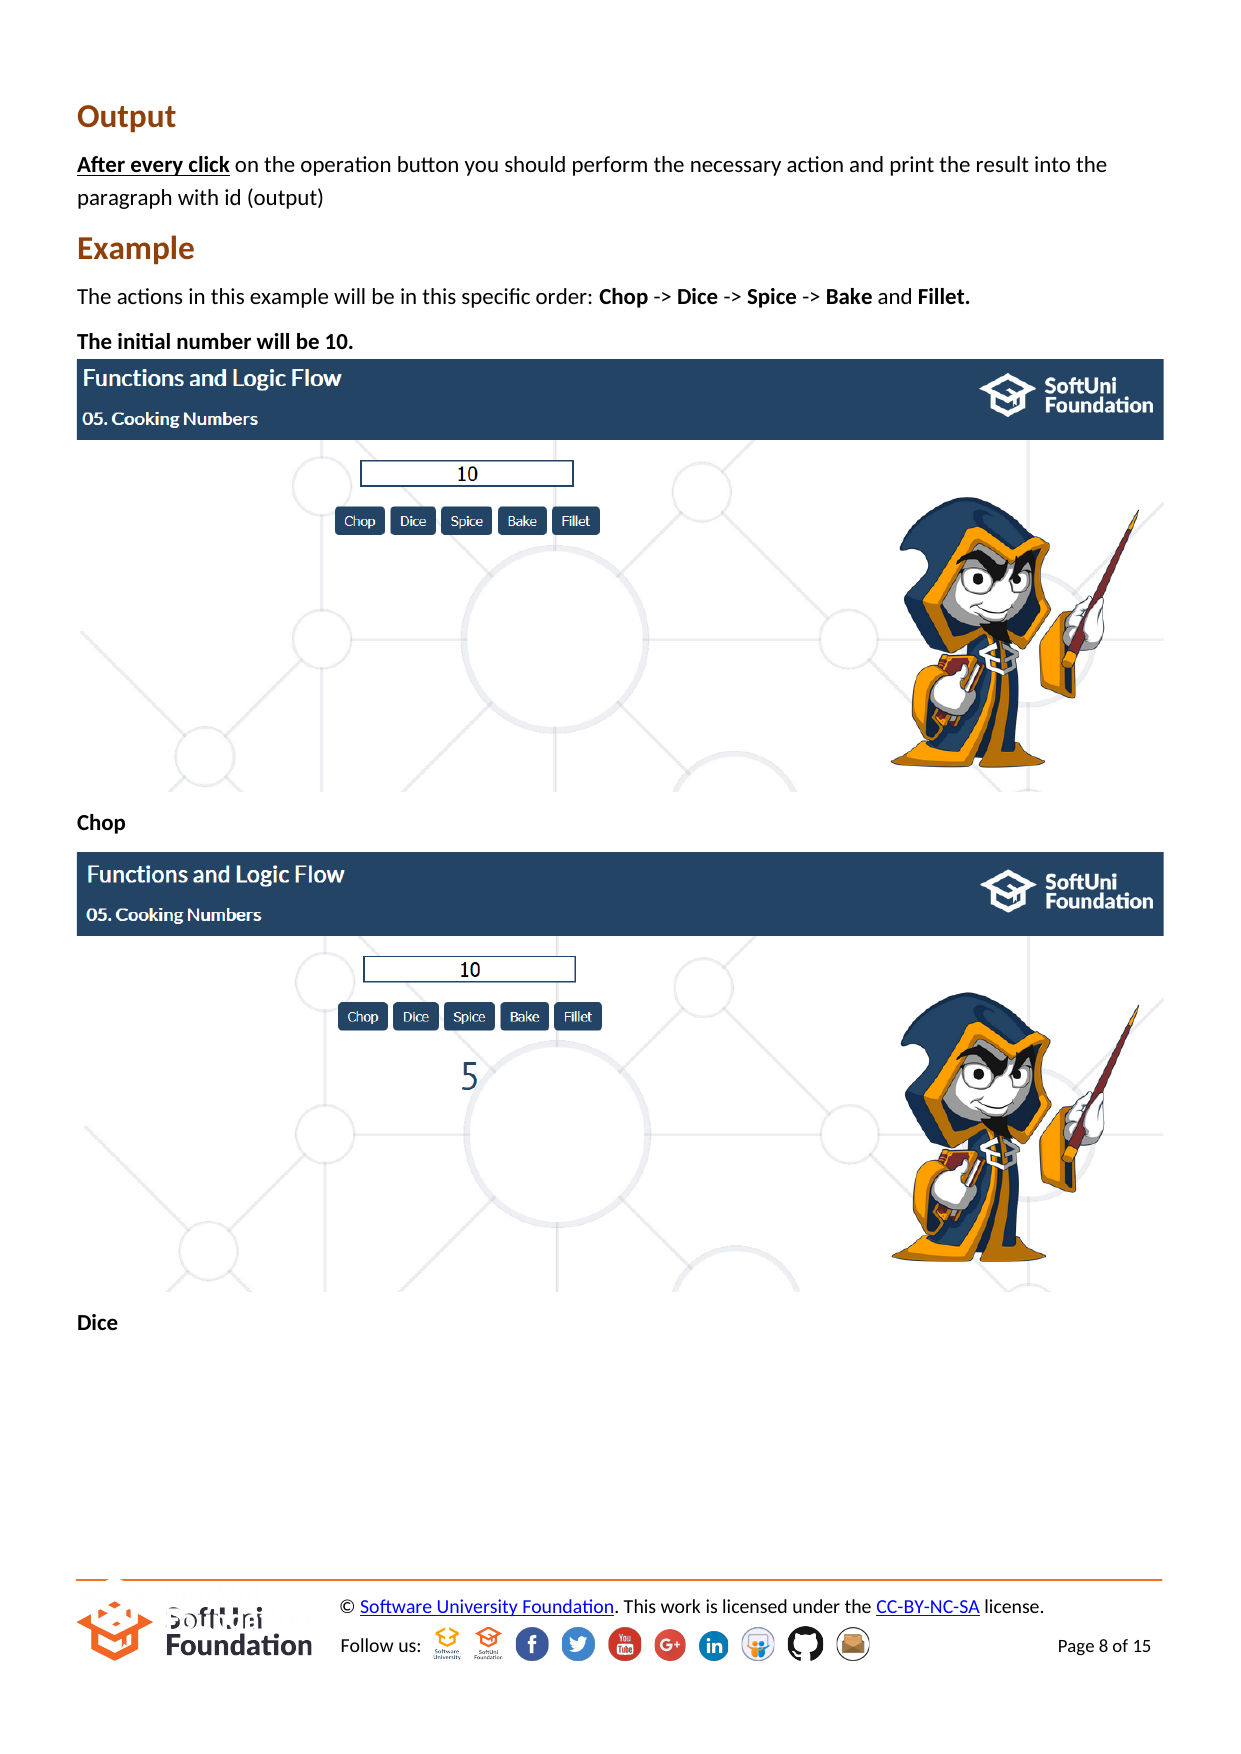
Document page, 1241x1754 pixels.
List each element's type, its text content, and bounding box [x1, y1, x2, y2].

picture [433, 1627, 461, 1661]
text After every click on the operation button you should perform the necessary action and print the result into the paragraph with id (output) [77, 151, 1163, 211]
picture [76, 359, 1164, 792]
picture [699, 1631, 708, 1640]
picture [608, 1627, 642, 1661]
picture [741, 1627, 775, 1661]
text Chop [77, 808, 1163, 836]
picture [76, 1577, 312, 1661]
picture [787, 1626, 824, 1661]
picture [654, 1629, 686, 1661]
subtitle Example [77, 227, 1163, 268]
text The initial number will be 10. [77, 327, 1163, 359]
picture [699, 1652, 708, 1661]
picture [474, 1627, 503, 1661]
picture [720, 1652, 729, 1661]
picture [76, 852, 1164, 1292]
picture [713, 1643, 722, 1652]
subtitle Output [77, 95, 1163, 136]
text Dice [77, 1308, 1163, 1336]
text The actions in this example will be in this specific order: Chop -> Dice -> Spice -> Bake and Fillet. [77, 282, 1163, 311]
picture [515, 1627, 549, 1661]
picture [720, 1631, 729, 1640]
picture [562, 1627, 595, 1661]
picture [836, 1627, 870, 1661]
